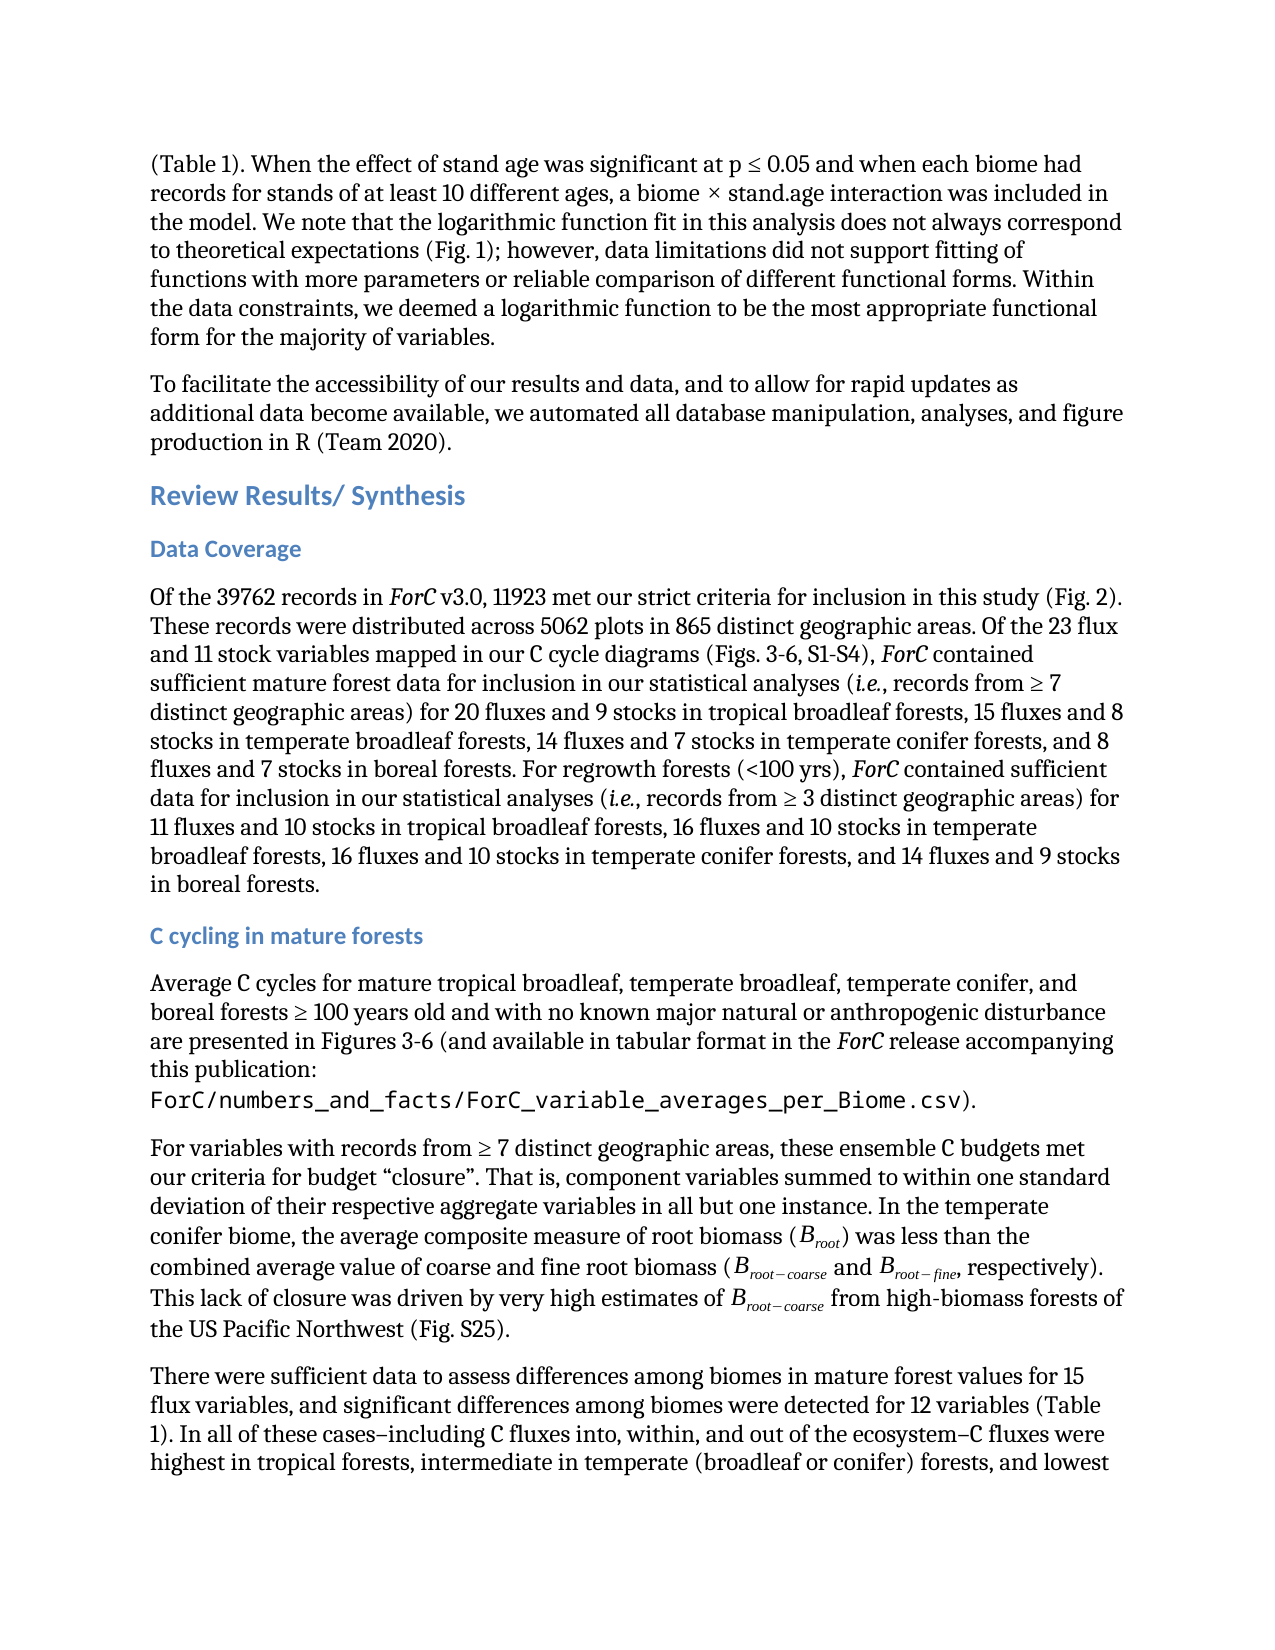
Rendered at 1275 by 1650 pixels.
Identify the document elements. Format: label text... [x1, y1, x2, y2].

text Of the 39762 records in ForC v3.0, 11923 met our strict criteria for inclusion in this study (Fig. 2). These records were distributed across 5062 plots in 865 distinct geographic areas. Of the 23 flux and 11 stock variables mapped in our C cycle diagrams (Figs. 3-6, S1-S4), ForC contained sufficient mature forest data for inclusion in our statistical analyses (i.e., records from 7 distinct geographic areas) for 20 fluxes and 9 stocks in tropical broadleaf forests, 15 fluxes and 8 stocks in temperate broadleaf forests, 14 fluxes and 7 stocks in temperate conifer forests, and 8 fluxes and 7 stocks in boreal forests. For regrowth forests (<100 yrs), ForC contained sufficient data for inclusion in our statistical analyses (i.e., records from 3 distinct geographic areas) for 11 fluxes and 10 stocks in tropical broadleaf forests, 16 fluxes and 10 stocks in temperate broadleaf forests, 16 fluxes and 10 stocks in temperate conifer forests, and 14 fluxes and 9 stocks in boreal forests. [150, 583, 1125, 899]
text To facilitate the accessibility of our results and data, and to allow for rapid updates as additional data become available, we automated all database manipulation, analyses, and figure production in R (Team 2020). [150, 370, 1125, 456]
text For variables with records from 7 distinct geographic areas, these ensemble C budgets met our criteria for budget “closure”. That is, component variables summed to within one standard deviation of their respective aggregate variables in all but one instance. In the temperate conifer biome, the average composite measure of root biomass () was less than the combined average value of coarse and fine root biomass ( and , respectively). This lack of closure was driven by very high estimates of from high-biomass forests of the US Pacific Northwest (Fig. S25). [150, 1134, 1125, 1343]
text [150, 1362, 1125, 1477]
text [150, 150, 1125, 351]
subtitle C cycling in mature forests [150, 920, 1125, 950]
subtitle Review Results/ Synthesis [150, 477, 1125, 513]
subtitle Data Coverage [150, 533, 1125, 564]
text Average C cycles for mature tropical broadleaf, temperate broadleaf, temperate conifer, and boreal forests 100 years old and with no known major natural or anthropogenic disturbance are presented in Figures 3-6 (and available in tabular format in the ForC release accompanying this publication: ForC/numbers_and_facts/ForC_variable_averages_per_Biome.csv). [150, 969, 1125, 1115]
